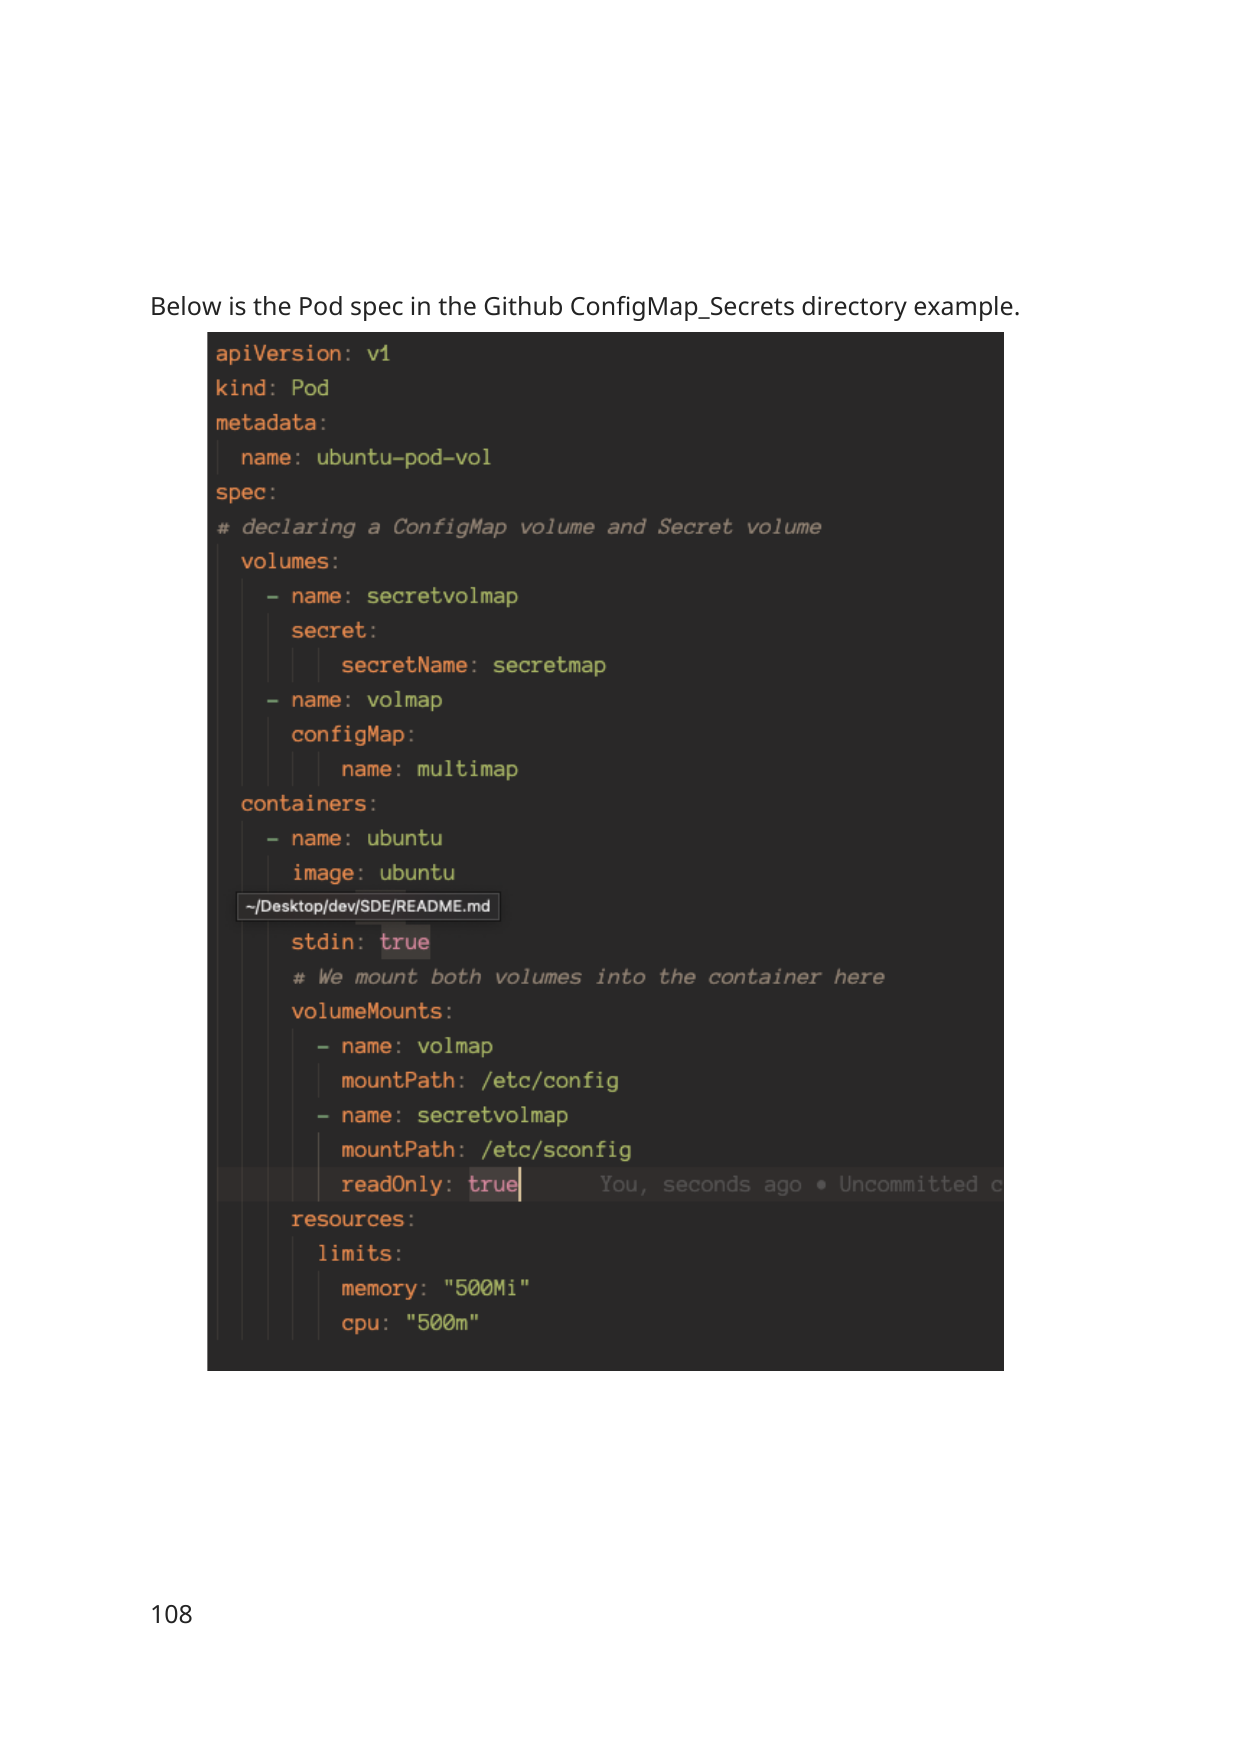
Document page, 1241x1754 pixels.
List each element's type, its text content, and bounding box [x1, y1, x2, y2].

text Below is the Pod spec in the Github ConfigMap_Secrets directory example. [150, 288, 1090, 323]
picture [207, 332, 1005, 1370]
